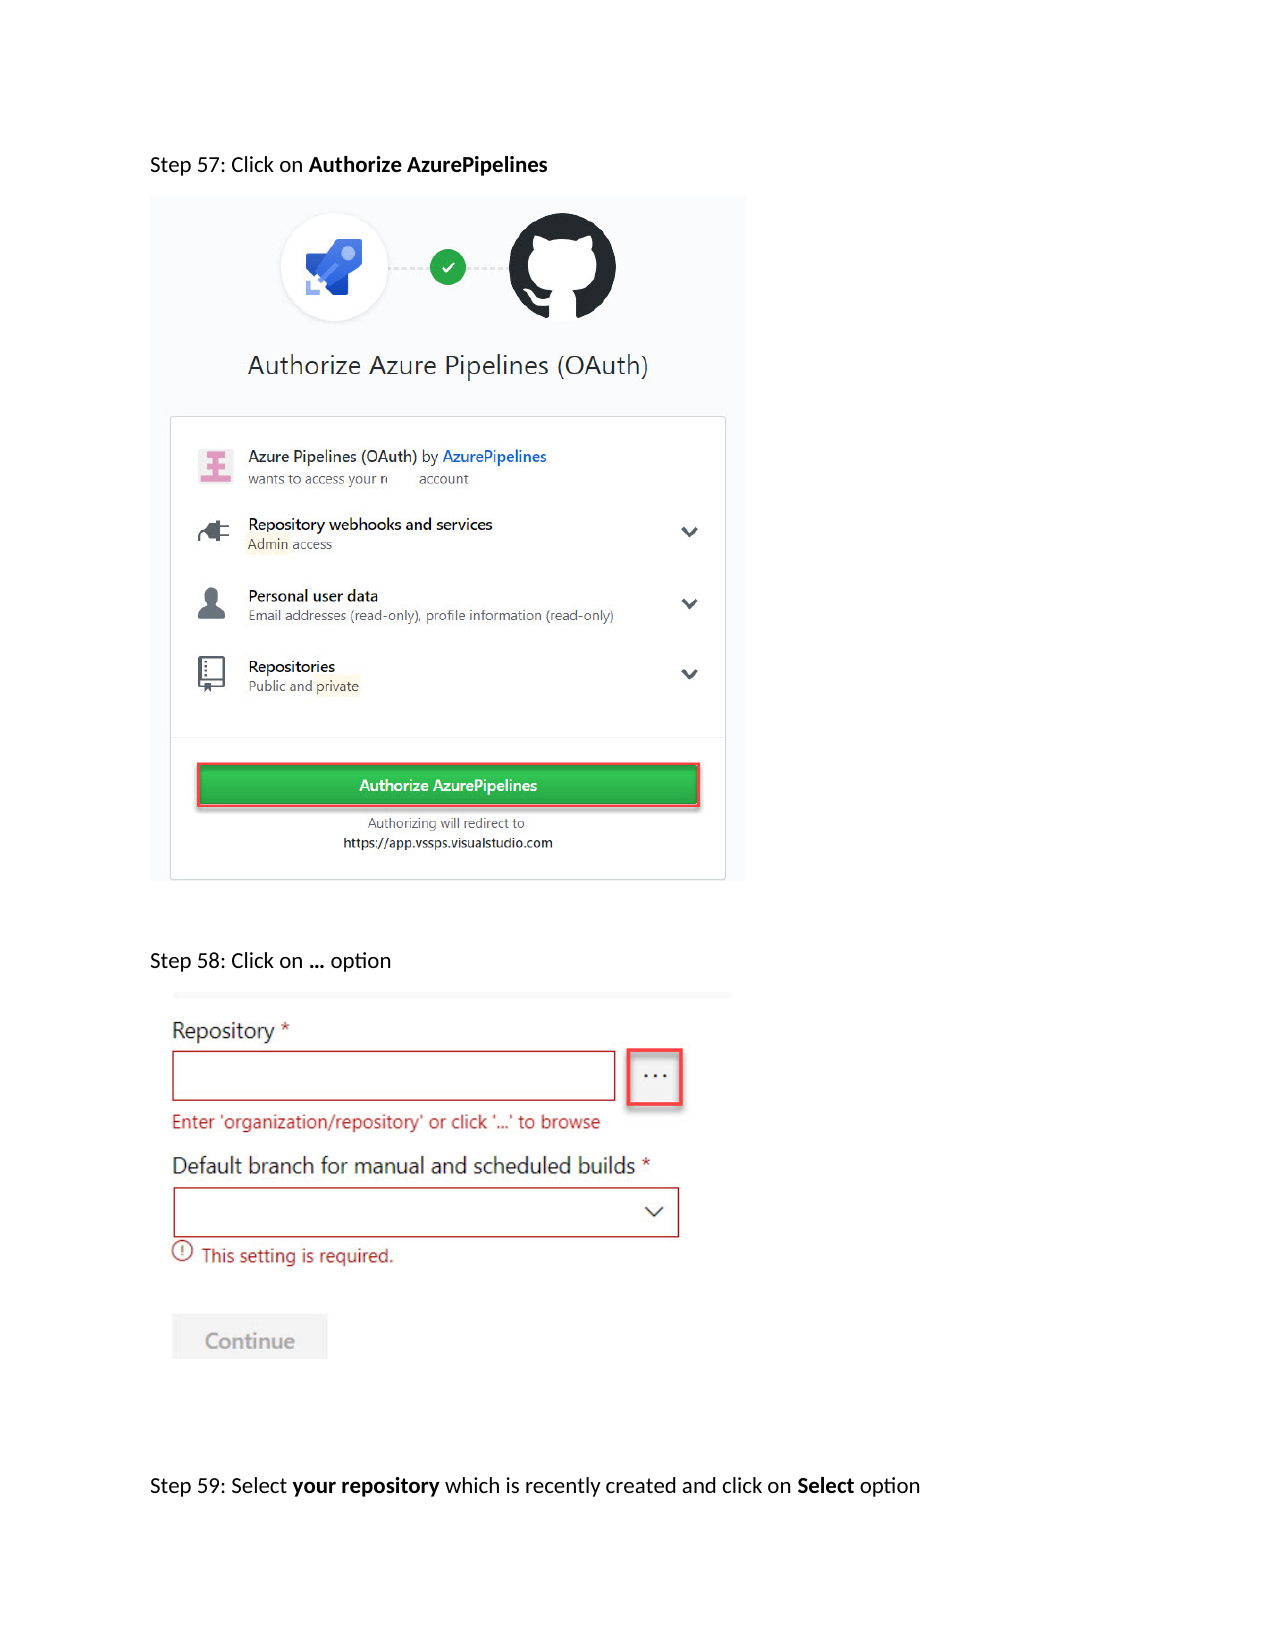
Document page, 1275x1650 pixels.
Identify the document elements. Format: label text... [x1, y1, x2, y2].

picture [150, 992, 733, 1359]
text Step 58: Click on … option [150, 946, 1125, 974]
text Step 59: Select your repository which is recently created and click on Select option [150, 1472, 1125, 1500]
picture [150, 196, 746, 881]
text Step 57: Click on Authorize AzurePipelines [150, 150, 1125, 178]
